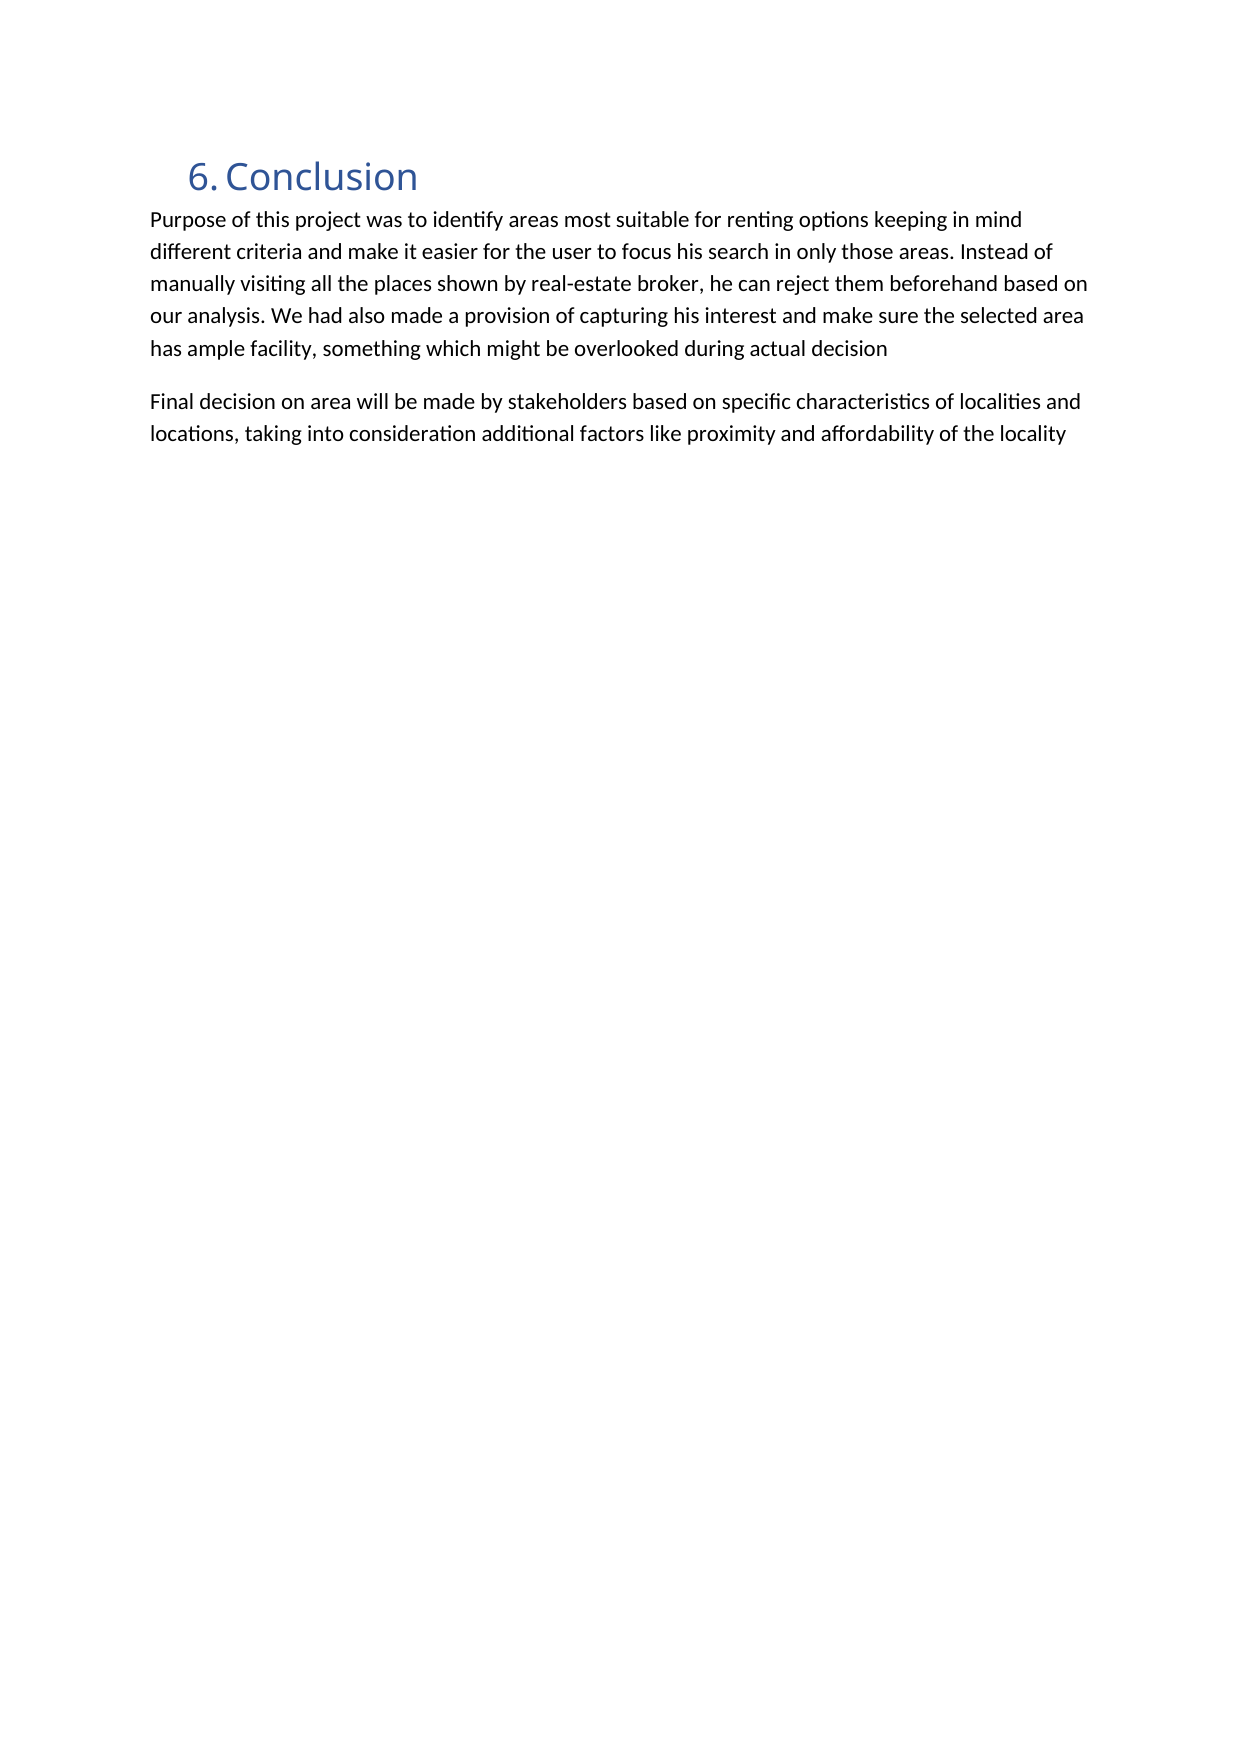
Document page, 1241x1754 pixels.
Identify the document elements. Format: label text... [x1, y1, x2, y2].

text Purpose of this project was to identify areas most suitable for renting options keeping in mind different criteria and make it easier for the user to focus his search in only those areas. Instead of manually visiting all the places shown by real-estate broker, he can reject them beforehand based on our analysis. We had also made a provision of capturing his interest and make sure the selected area has ample facility, something which might be overlooked during actual decision [150, 205, 1090, 362]
text Final decision on area will be made by stakeholders based on specific characteristics of localities and locations, taking into consideration additional factors like proximity and affordability of the locality [150, 387, 1090, 447]
subtitle Conclusion [187, 150, 1090, 201]
